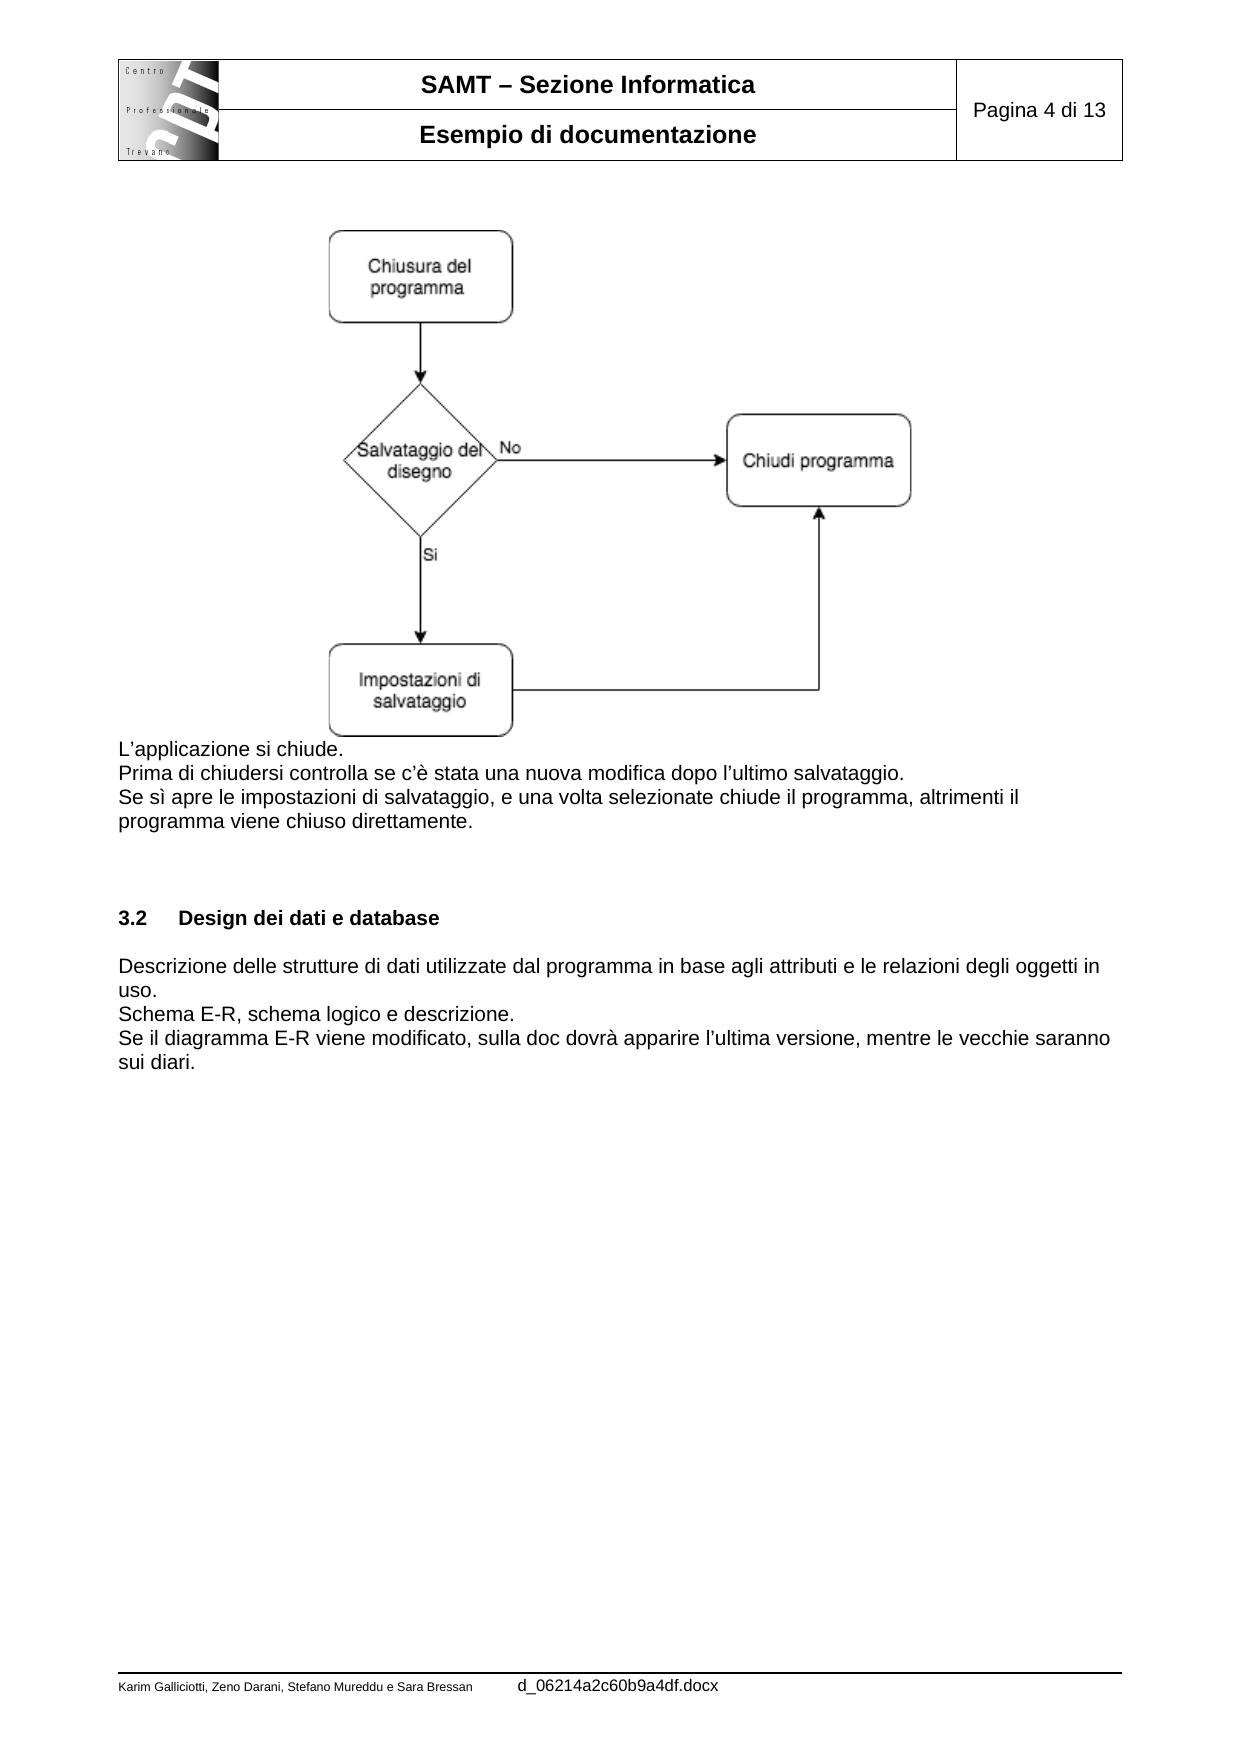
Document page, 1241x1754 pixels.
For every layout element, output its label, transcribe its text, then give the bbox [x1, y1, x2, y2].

subtitle Design dei dati e database [118, 905, 1122, 929]
text Se il diagramma E-R viene modificato, sulla doc dovrà apparire l’ultima versione, mentre le vecchie saranno sui diari. [118, 1026, 1122, 1074]
text Prima di chiudersi controlla se c’è stata una nuova modifica dopo l’ultimo salvataggio. [118, 761, 1122, 784]
picture [118, 60, 219, 160]
text Schema E-R, schema logico e descrizione. [118, 1002, 1122, 1026]
text L’applicazione si chiude. [118, 737, 1122, 761]
text Se sì apre le impostazioni di salvataggio, e una volta selezionate chiude il programma, altrimenti il programma viene chiuso direttamente. [118, 784, 1122, 832]
picture [328, 230, 912, 737]
text Descrizione delle strutture di dati utilizzate dal programma in base agli attributi e le relazioni degli oggetti in uso. [118, 954, 1122, 1002]
